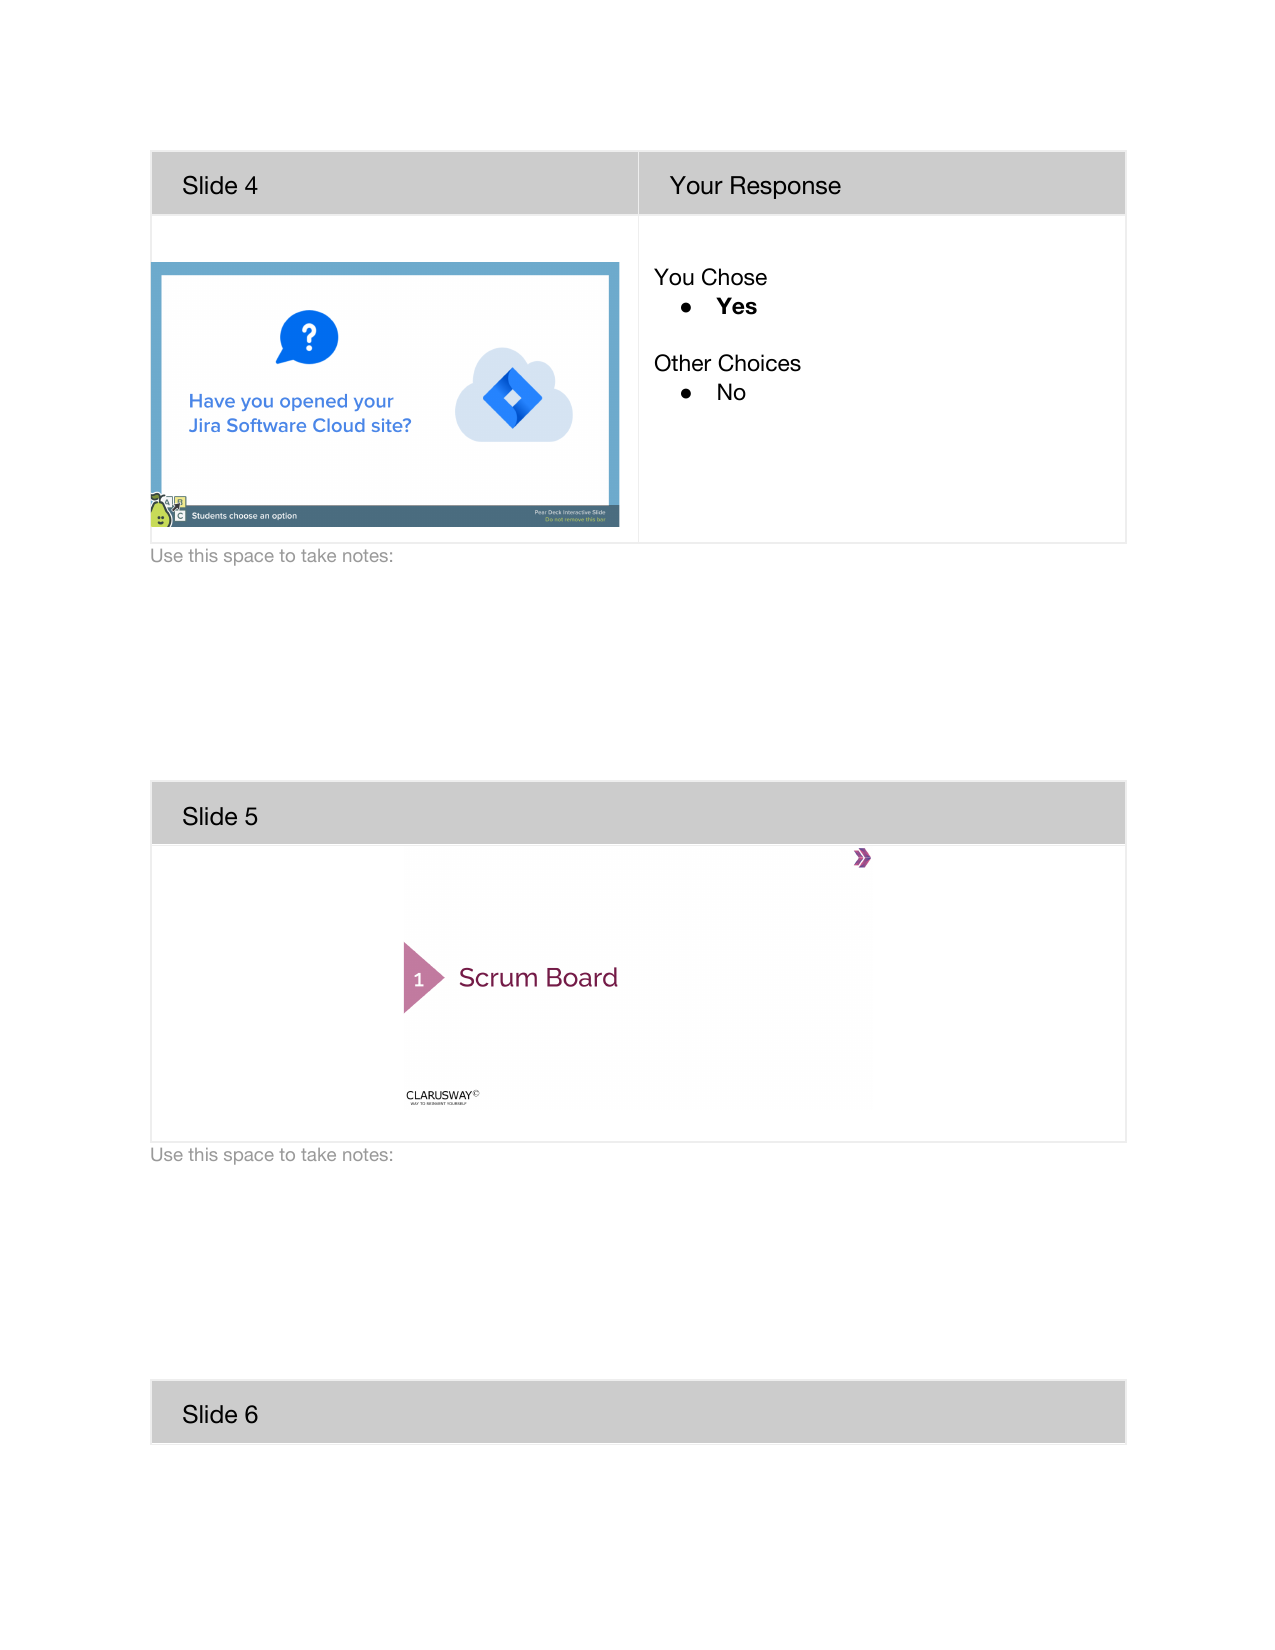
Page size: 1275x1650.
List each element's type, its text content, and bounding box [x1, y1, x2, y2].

picture [403, 846, 873, 1110]
picture [150, 262, 620, 527]
table_header Slide 6 [152, 1381, 1125, 1443]
text Use this space to take notes: [150, 544, 1125, 567]
table_header Your Response [639, 152, 1125, 214]
table_cell [152, 846, 1125, 1141]
table_header Slide 5 [152, 782, 1125, 844]
table_header Slide 4 [152, 152, 638, 214]
table_cell You Chose Yes Other Choices No [639, 216, 1125, 542]
table_cell [152, 216, 638, 542]
text Use this space to take notes: [150, 1143, 1125, 1166]
